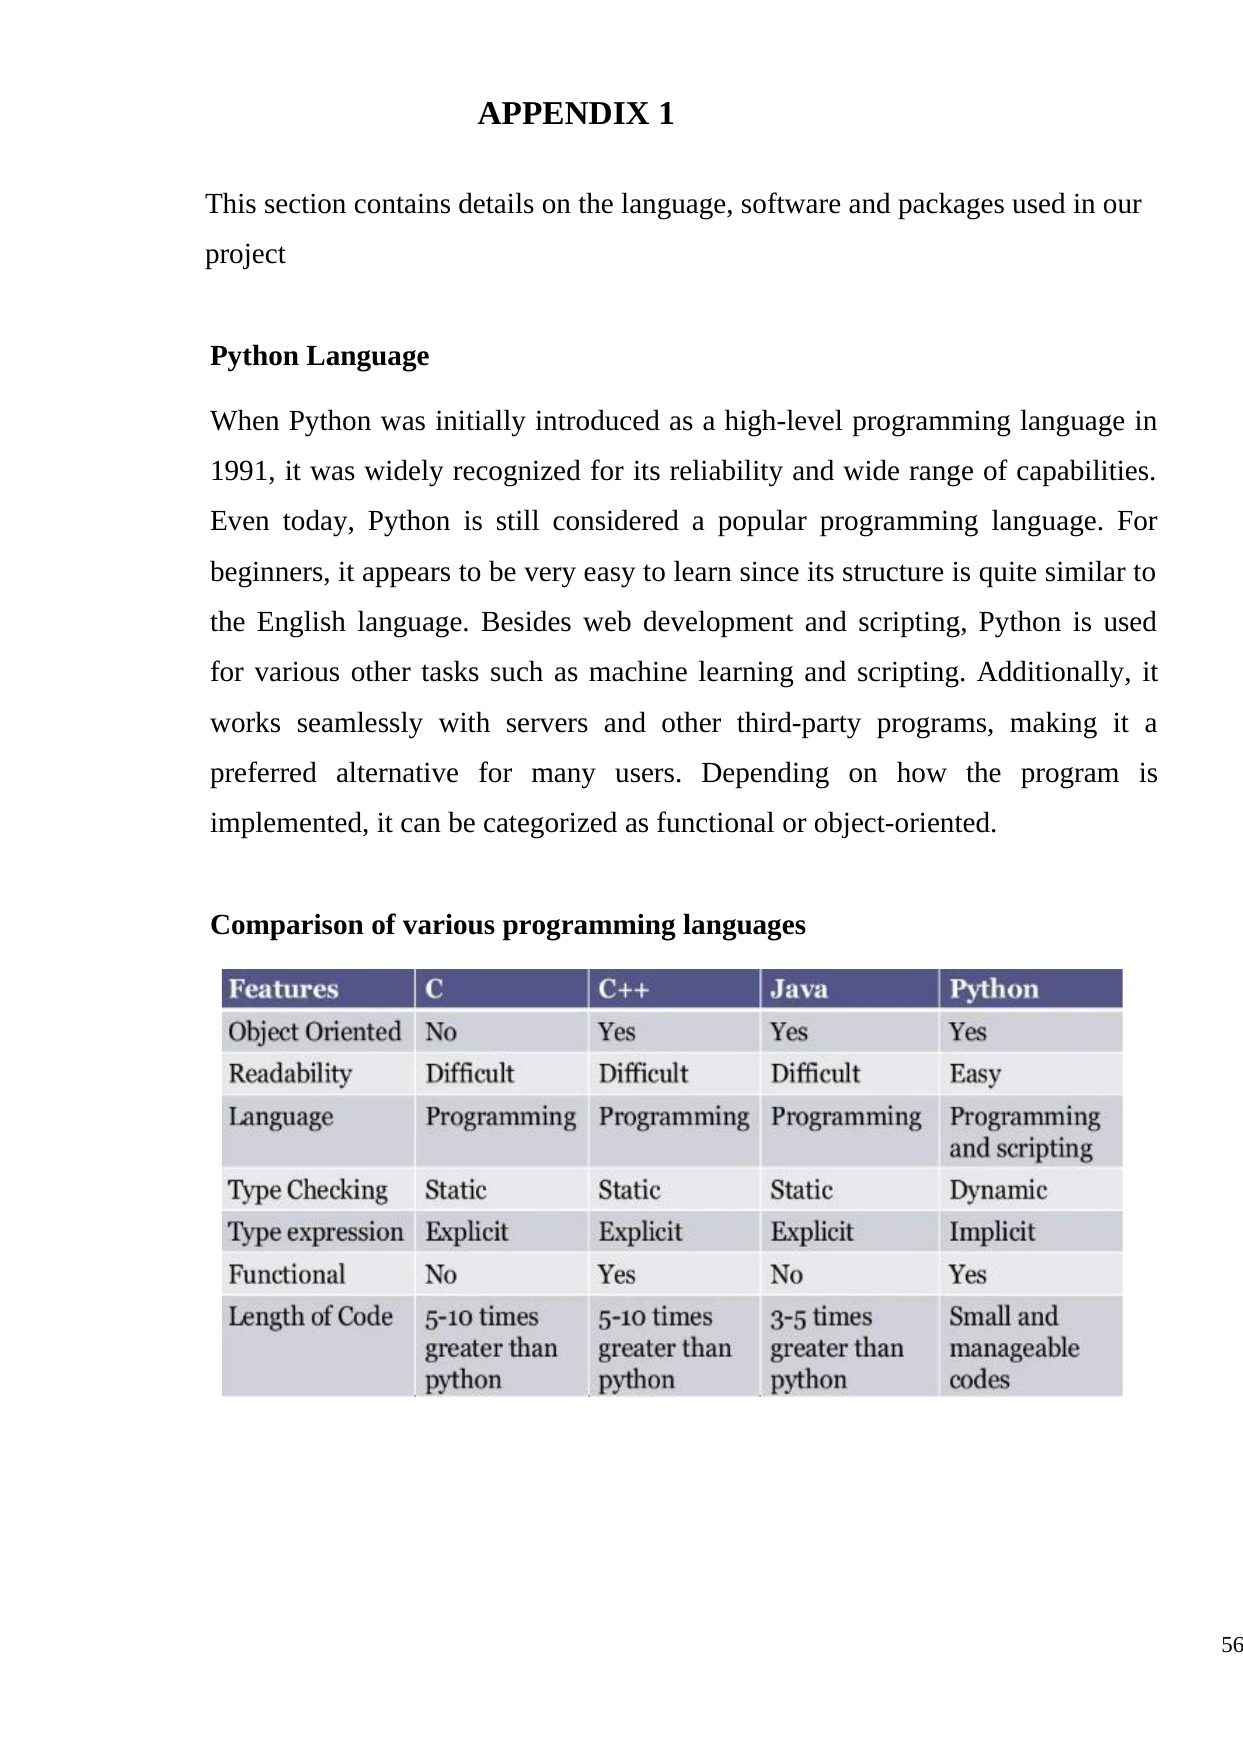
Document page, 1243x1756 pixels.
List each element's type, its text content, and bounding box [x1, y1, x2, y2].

text When Python was initially introduced as a high-level programming language in 1991, it was widely recognized for its reliability and wide range of capabilities. Even today, Python is still considered a popular programming language. For beginners, it appears to be very easy to learn since its structure is quite similar to the English language. Besides web development and scripting, Python is used for various other tasks such as machine learning and scripting. Additionally, it works seamlessly with servers and other third-party programs, making it a preferred alternative for many users. Depending on how the program is implemented, it can be categorized as functional or object-oriented. [210, 403, 1158, 839]
subtitle APPENDIX 1 [77, 93, 1075, 132]
picture [221, 969, 1123, 1397]
subtitle Python Language [210, 338, 1243, 371]
text This section contains details on the language, software and packages used in our project [205, 186, 1142, 270]
subtitle Comparison of various programming languages [210, 907, 1243, 941]
